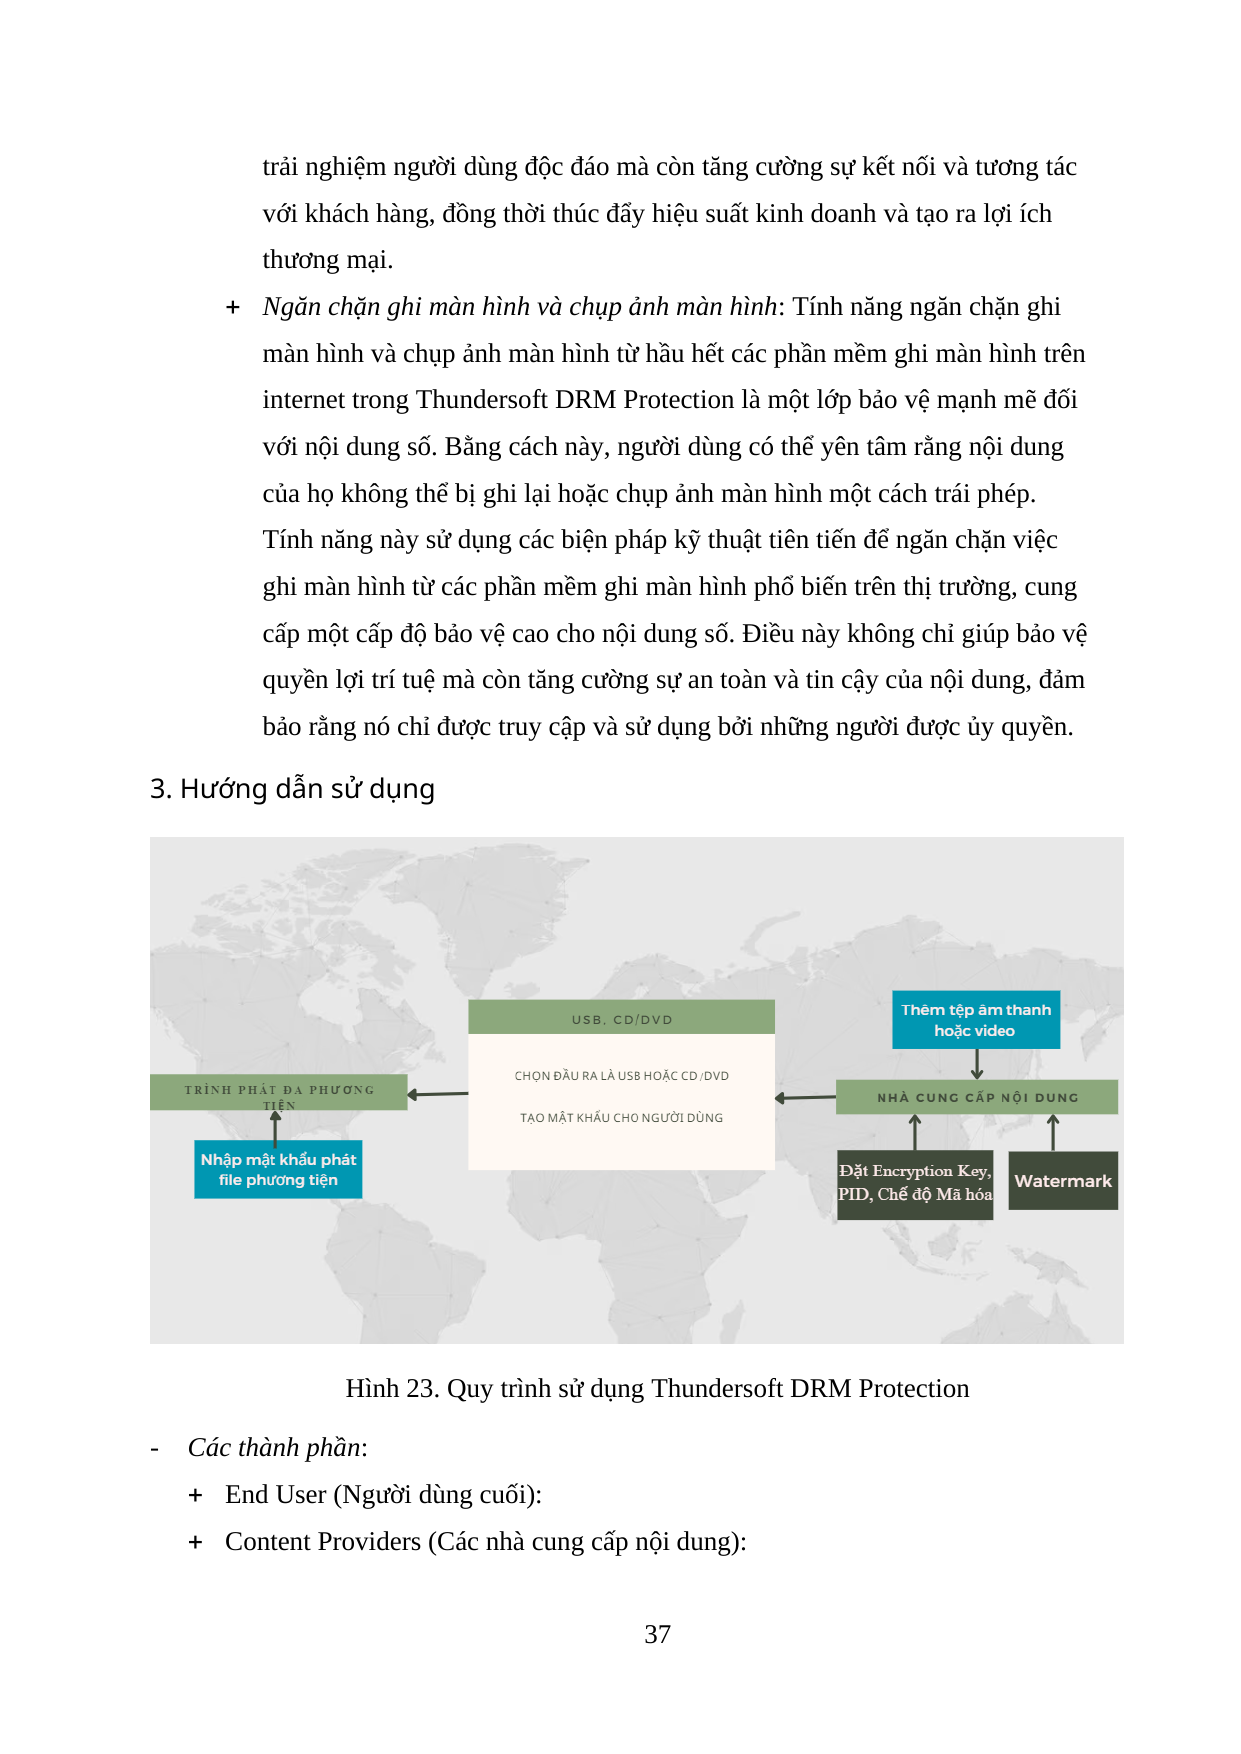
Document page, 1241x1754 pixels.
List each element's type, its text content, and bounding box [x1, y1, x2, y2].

picture [150, 837, 1124, 1344]
text Hình 23. Quy trình sử dụng Thundersoft DRM Protection [150, 1372, 1090, 1403]
list End User (Người dùng cuối): [187, 1478, 1090, 1509]
list Các thành phần: [150, 1431, 1090, 1462]
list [225, 150, 1090, 274]
list Ngăn chặn ghi màn hình và chụp ảnh màn hình: Tính năng ngăn chặn ghi màn hình và chụp ảnh màn hình từ hầu hết các phần mềm ghi màn hình trên internet trong Thundersoft DRM Protection là một lớp bảo vệ mạnh mẽ đối với nội dung số. Bằng cách này, người dùng có thể yên tâm rằng nội dung của họ không thể bị ghi lại hoặc chụp ảnh màn hình một cách trái phép. Tính năng này sử dụng các biện pháp kỹ thuật tiên tiến để ngăn chặn việc ghi màn hình từ các phần mềm ghi màn hình phổ biến trên thị trường, cung cấp một cấp độ bảo vệ cao cho nội dung số. Điều này không chỉ giúp bảo vệ quyền lợi trí tuệ mà còn tăng cường sự an toàn và tin cậy của nội dung, đảm bảo rằng nó chỉ được truy cập và sử dụng bởi những người được ủy quyền. [225, 290, 1090, 741]
list Content Providers (Các nhà cung cấp nội dung): [187, 1525, 1090, 1556]
subtitle 3. Hướng dẫn sử dụng [150, 769, 1090, 806]
